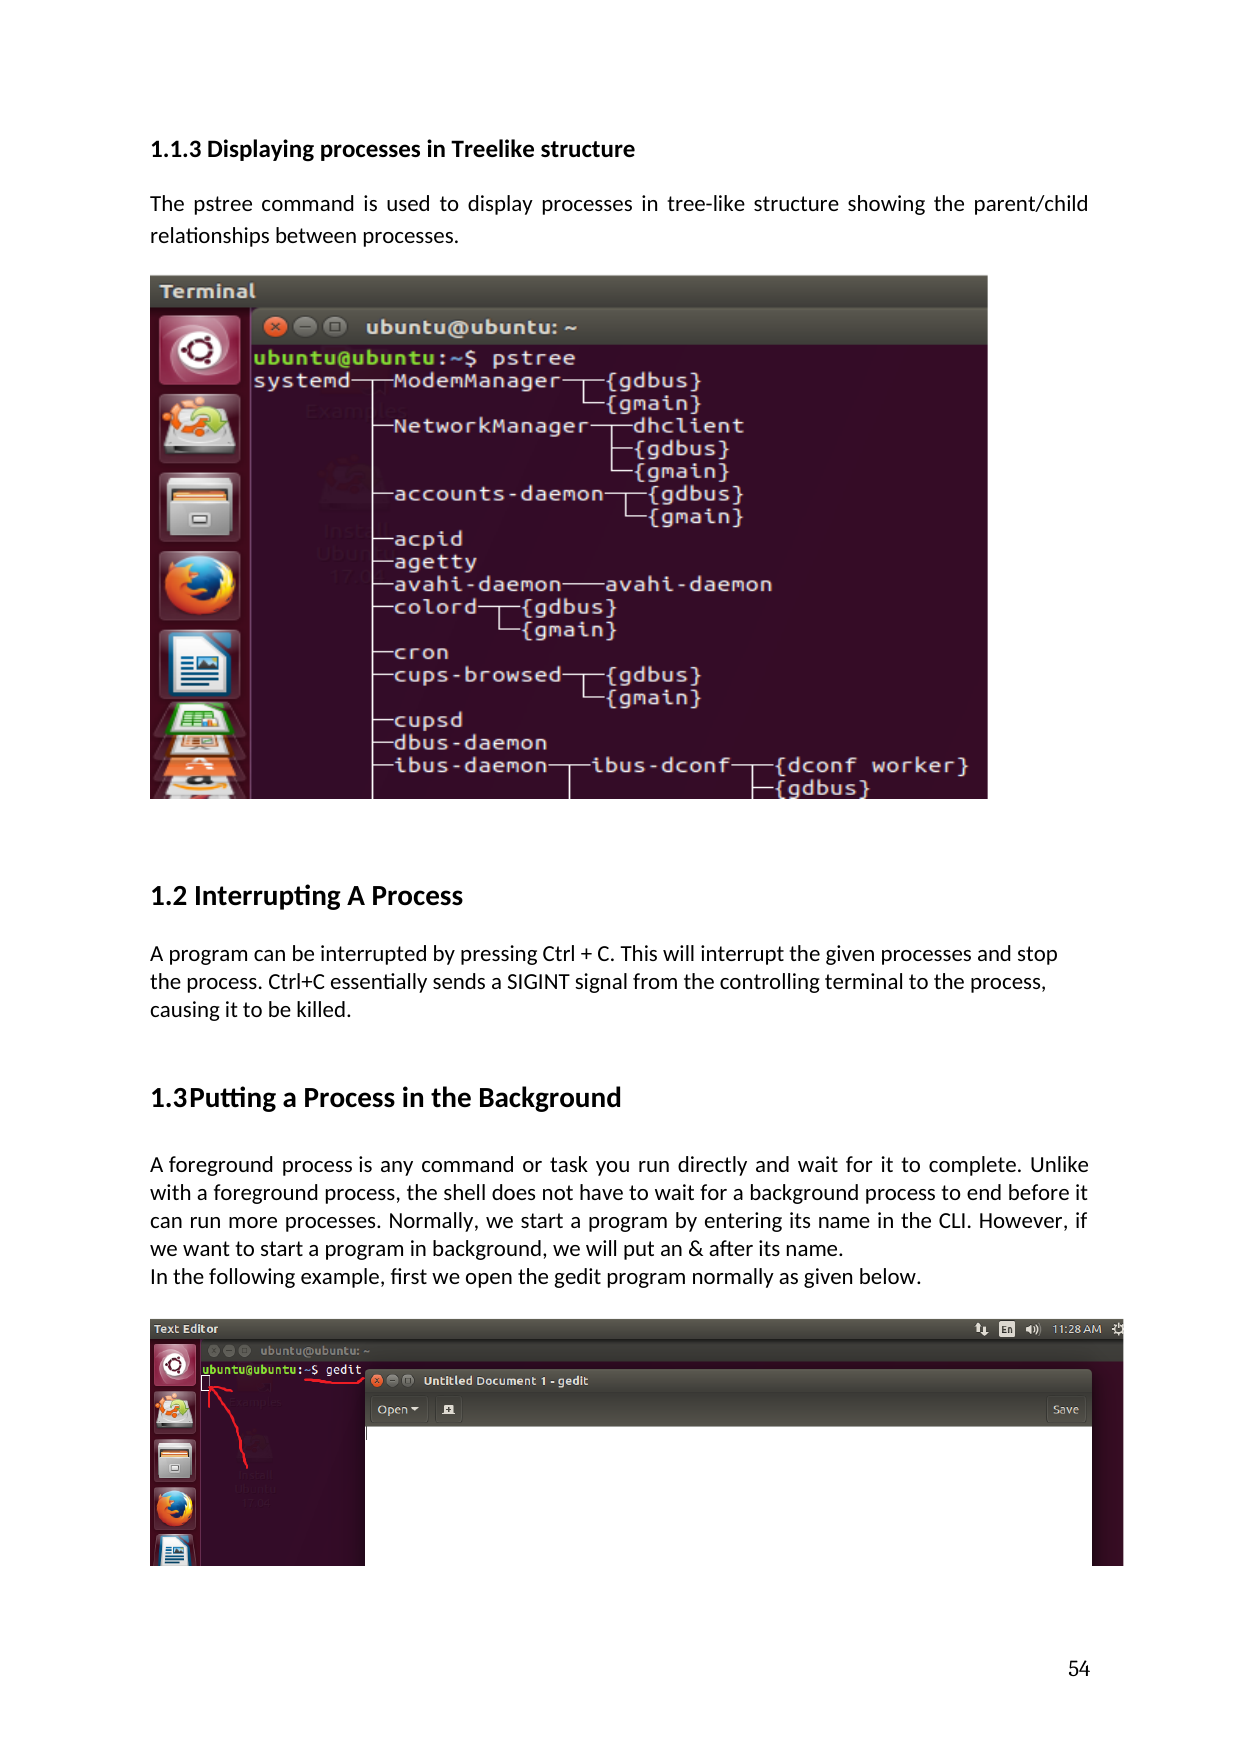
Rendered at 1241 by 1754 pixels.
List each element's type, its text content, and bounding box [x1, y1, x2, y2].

text In the following example, first we open the gedit program normally as given below. [150, 1262, 1090, 1290]
text A program can be interrupted by pressing Ctrl + C. This will interrupt the given processes and stop the process. Ctrl+C essentially sends a SIGINT signal from the controlling terminal to the process, causing it to be killed. [150, 939, 1090, 1023]
text 1.2 Interrupting A Process [150, 877, 1090, 913]
text A foreground process is any command or task you run directly and wait for it to complete. Unlike with a foreground process, the shell does not have to wait for a background process to end before it can run more processes. Normally, we start a program by entering its name in the CLI. However, if we want to start a program in background, we will put an & after its name. [150, 1150, 1090, 1262]
text The pstree command is used to display processes in tree-like structure showing the parent/child relationships between processes. [150, 189, 1090, 249]
list Putting a Process in the Background [150, 1079, 1090, 1114]
picture [150, 273, 988, 799]
picture [150, 1318, 1124, 1566]
text 1.1.3 Displaying processes in Treelike structure [150, 133, 1090, 163]
